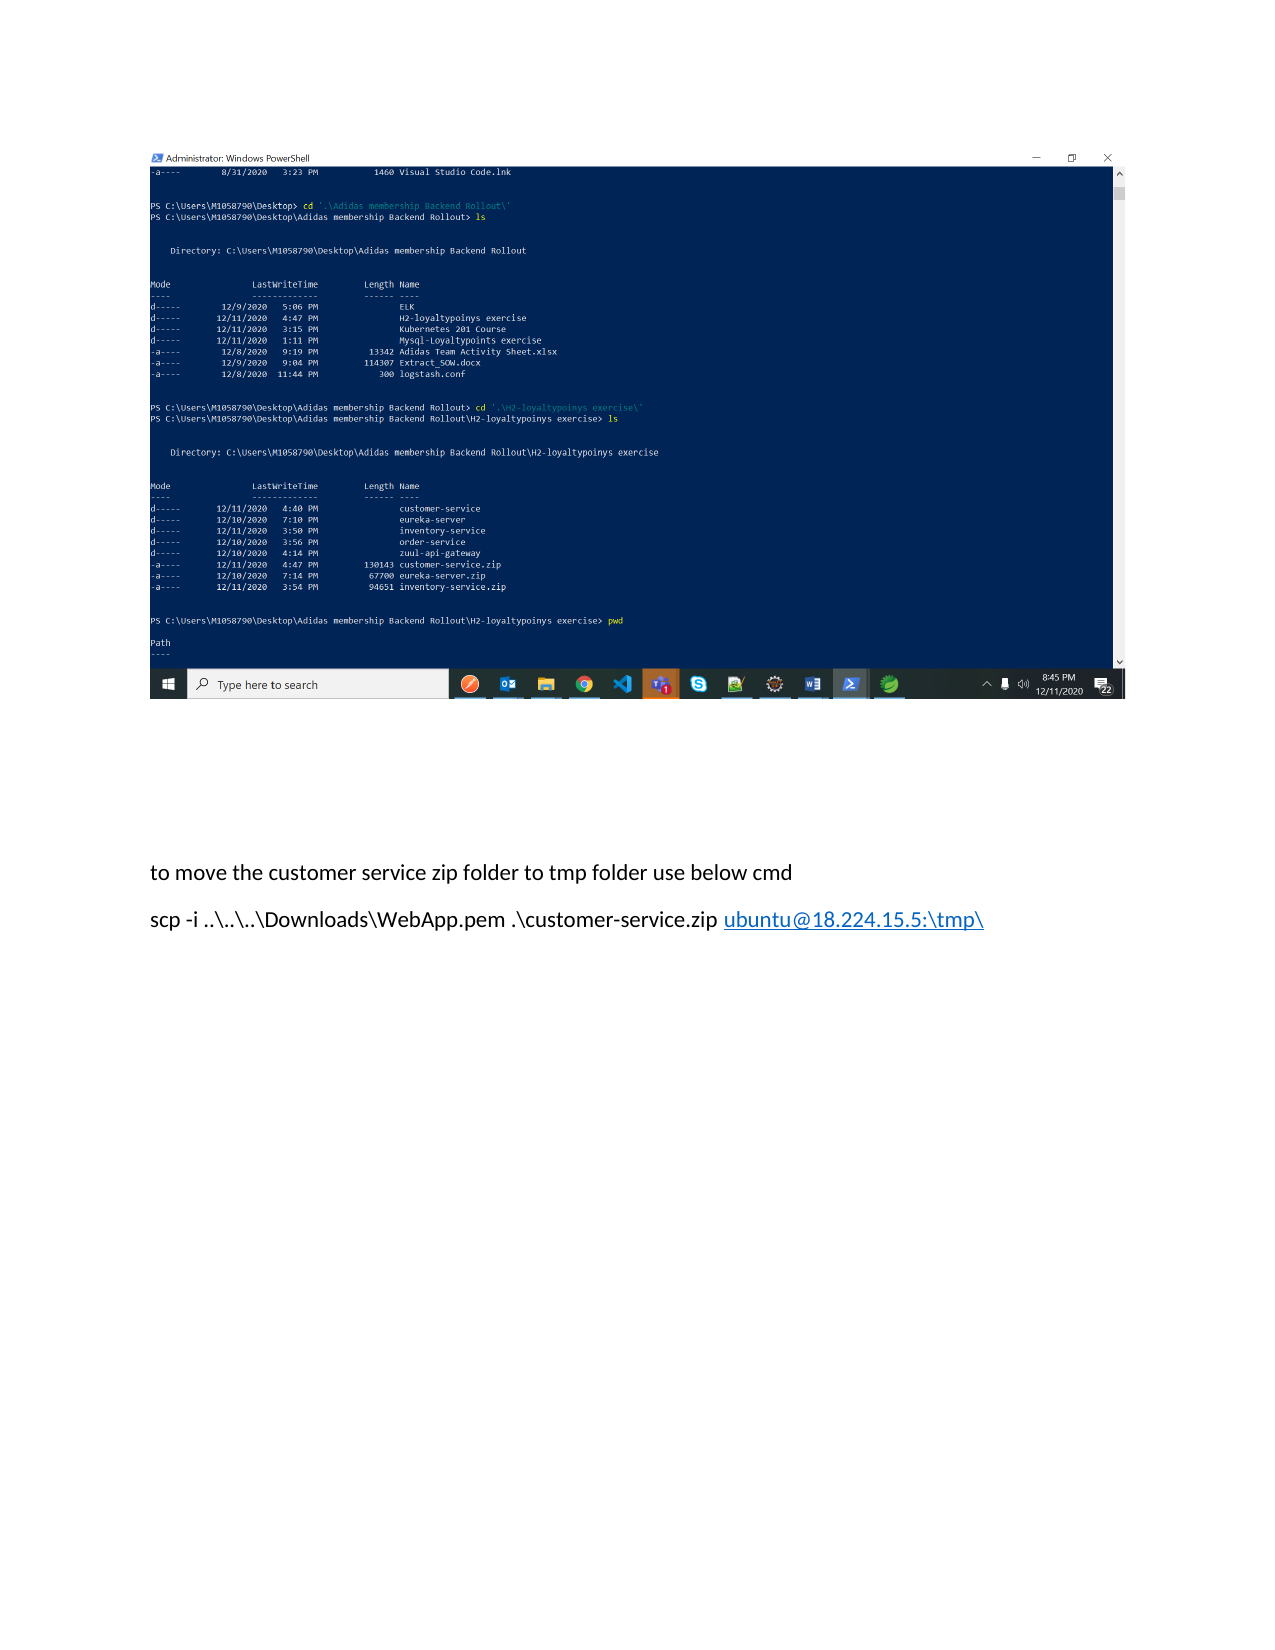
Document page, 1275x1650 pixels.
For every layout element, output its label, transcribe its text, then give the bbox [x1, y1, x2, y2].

text to move the customer service zip folder to tmp folder use below cmd [150, 858, 1125, 886]
text scp -i ..\..\..\Downloads\WebApp.pem .\customer-service.zip ubuntu@18.224.15.5:\tmp\ [150, 905, 1125, 933]
picture [150, 150, 1125, 699]
